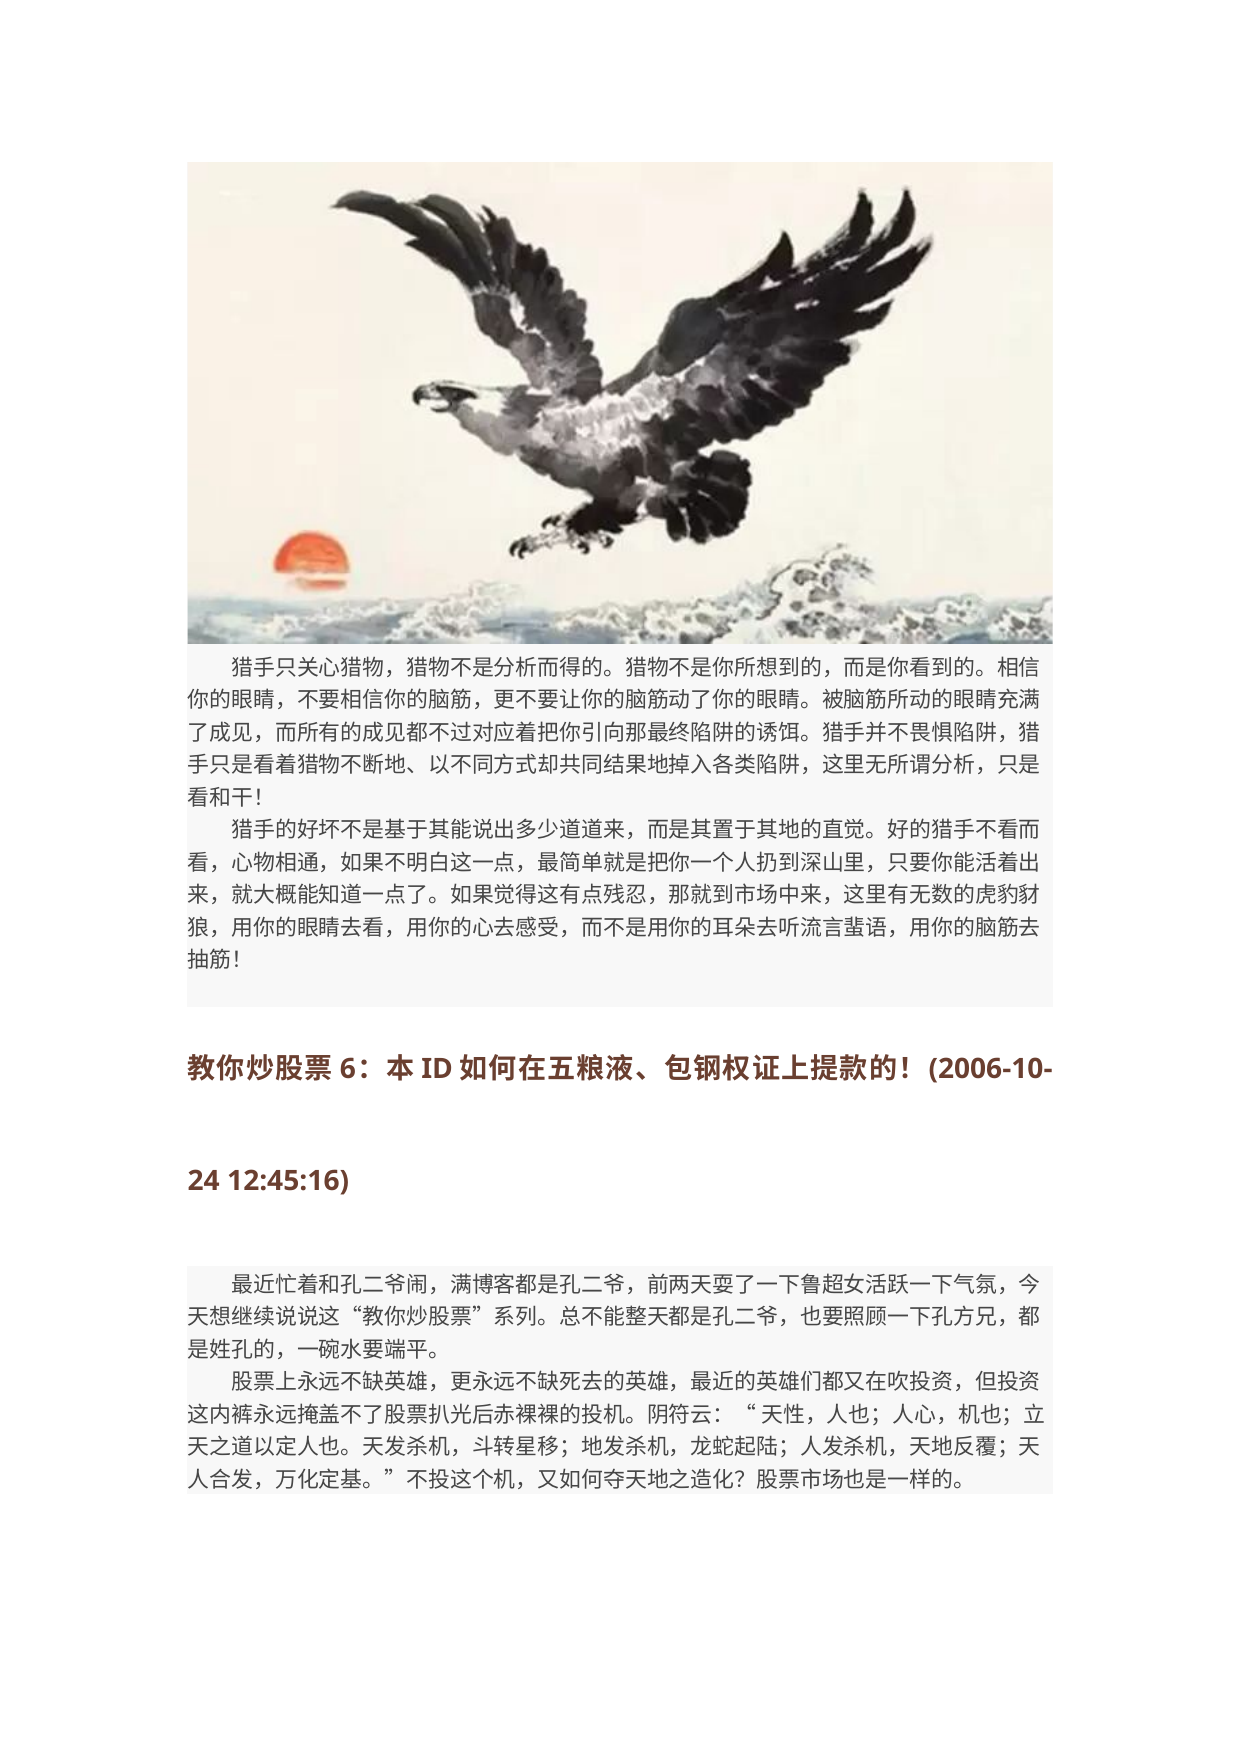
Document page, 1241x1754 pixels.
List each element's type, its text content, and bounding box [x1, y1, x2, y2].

text 最近忙着和孔二爷闹，满博客都是孔二爷，前两天耍了一下鲁超女活跃一下气氛，今天想继续说说这“教你炒股票”系列。总不能整天都是孔二爷，也要照顾一下孔方兄，都是姓孔的，一碗水要端平。 [187, 1266, 1053, 1364]
text 股票上永远不缺英雄，更永远不缺死去的英雄，最近的英雄们都又在吹投资，但投资这内裤永远掩盖不了股票扒光后赤裸裸的投机。阴符云：“ 天性，人也；人心，机也；立天之道以定人也。天发杀机，斗转星移；地发杀机，龙蛇起陆；人发杀机，天地反覆；天人合发，万化定基。”不投这个机，又如何夺天地之造化？股票市场也是一样的。 [187, 1364, 1053, 1494]
text 猎手只关心猎物，猎物不是分析而得的。猎物不是你所想到的，而是你看到的。相信你的眼睛，不要相信你的脑筋，更不要让你的脑筋动了你的眼睛。被脑筋所动的眼睛充满了成见，而所有的成见都不过对应着把你引向那最终陷阱的诱饵。猎手并不畏惧陷阱，猎手只是看着猎物不断地、以不同方式却共同结果地掉入各类陷阱，这里无所谓分析，只是看和干！ [187, 649, 1053, 812]
picture [187, 162, 1053, 644]
subtitle 教你炒股票6：本ID如何在五粮液、包钢权证上提款的！(2006-10-24 12:45:16) [187, 1034, 1053, 1211]
text 猎手的好坏不是基于其能说出多少道道来，而是其置于其地的直觉。好的猎手不看而看，心物相通，如果不明白这一点，最简单就是把你一个人扔到深山里，只要你能活着出来，就大概能知道一点了。如果觉得这有点残忍，那就到市场中来，这里有无数的虎豹豺狼，用你的眼睛去看，用你的心去感受，而不是用你的耳朵去听流言蜚语，用你的脑筋去抽筋！ [187, 812, 1053, 974]
